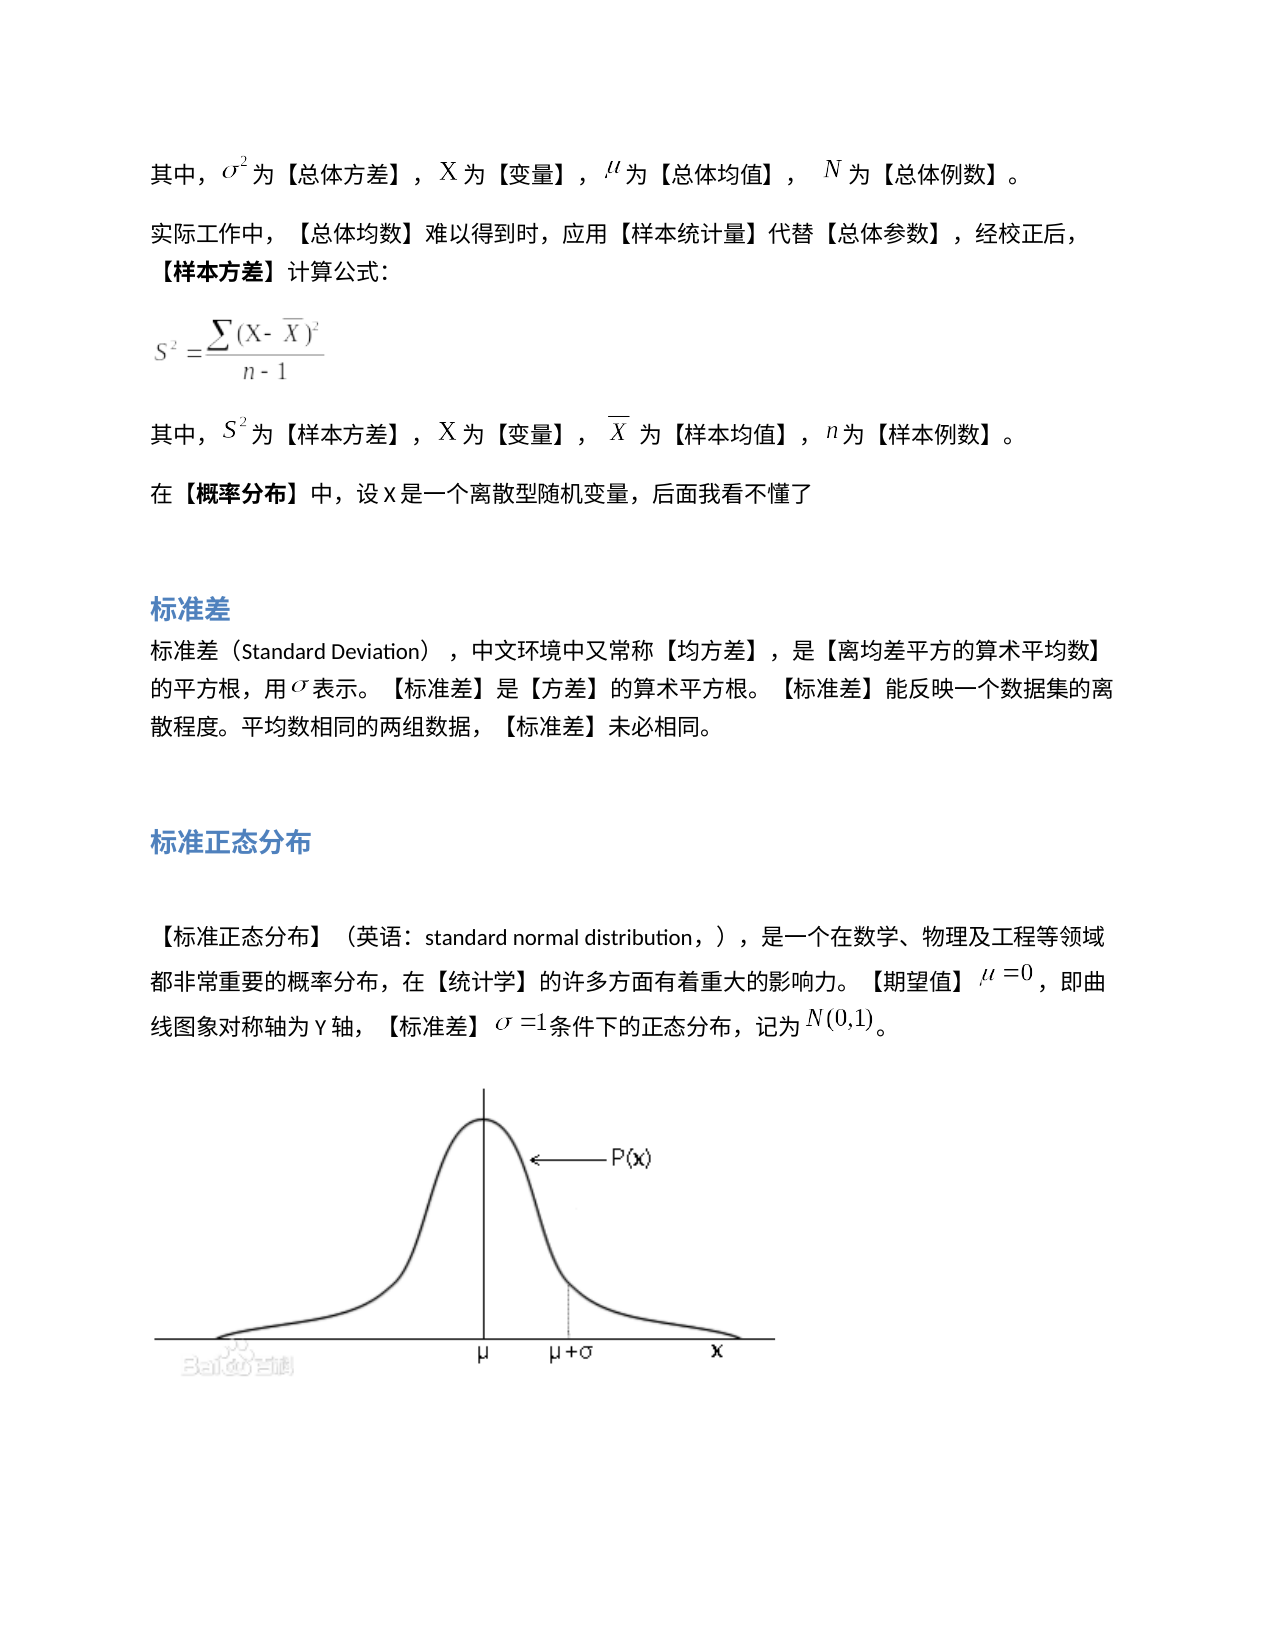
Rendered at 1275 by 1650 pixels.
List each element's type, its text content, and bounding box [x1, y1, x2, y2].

text 在【概率分布】中，设X是一个离散型随机变量，后面我看不懂了 [150, 476, 1125, 509]
picture [150, 1067, 775, 1392]
subtitle 标准正态分布 [150, 821, 1125, 860]
text 其中，为【总体方差】，为【变量】，为【总体均值】， 为【总体例数】。 [150, 150, 1125, 190]
text 标准差（Standard Deviation） ，中文环境中又常称【均方差】，是【离均差平方的算术平均数】的平方根，用表示。【标准差】是【方差】的算术平方根。【标准差】能反映一个数据集的离散程度。平均数相同的两组数据，【标准差】未必相同。 [150, 633, 1125, 742]
text 实际工作中，【总体均数】难以得到时，应用【样本统计量】代替【总体参数】，经校正后，【样本方差】计算公式： [150, 216, 1125, 287]
text 其中，为【样本方差】，为【变量】， 为【样本均值】，为【样本例数】。 [150, 410, 1125, 450]
subtitle 标准差 [150, 588, 1125, 627]
text 【标准正态分布】（英语：standard normal distribution，），是一个在数学、物理及工程等领域都非常重要的概率分布，在【统计学】的许多方面有着重大的影响力。【期望值】，即曲线图象对称轴为Y轴，【标准差】条件下的正态分布，记为。 [150, 919, 1125, 1042]
